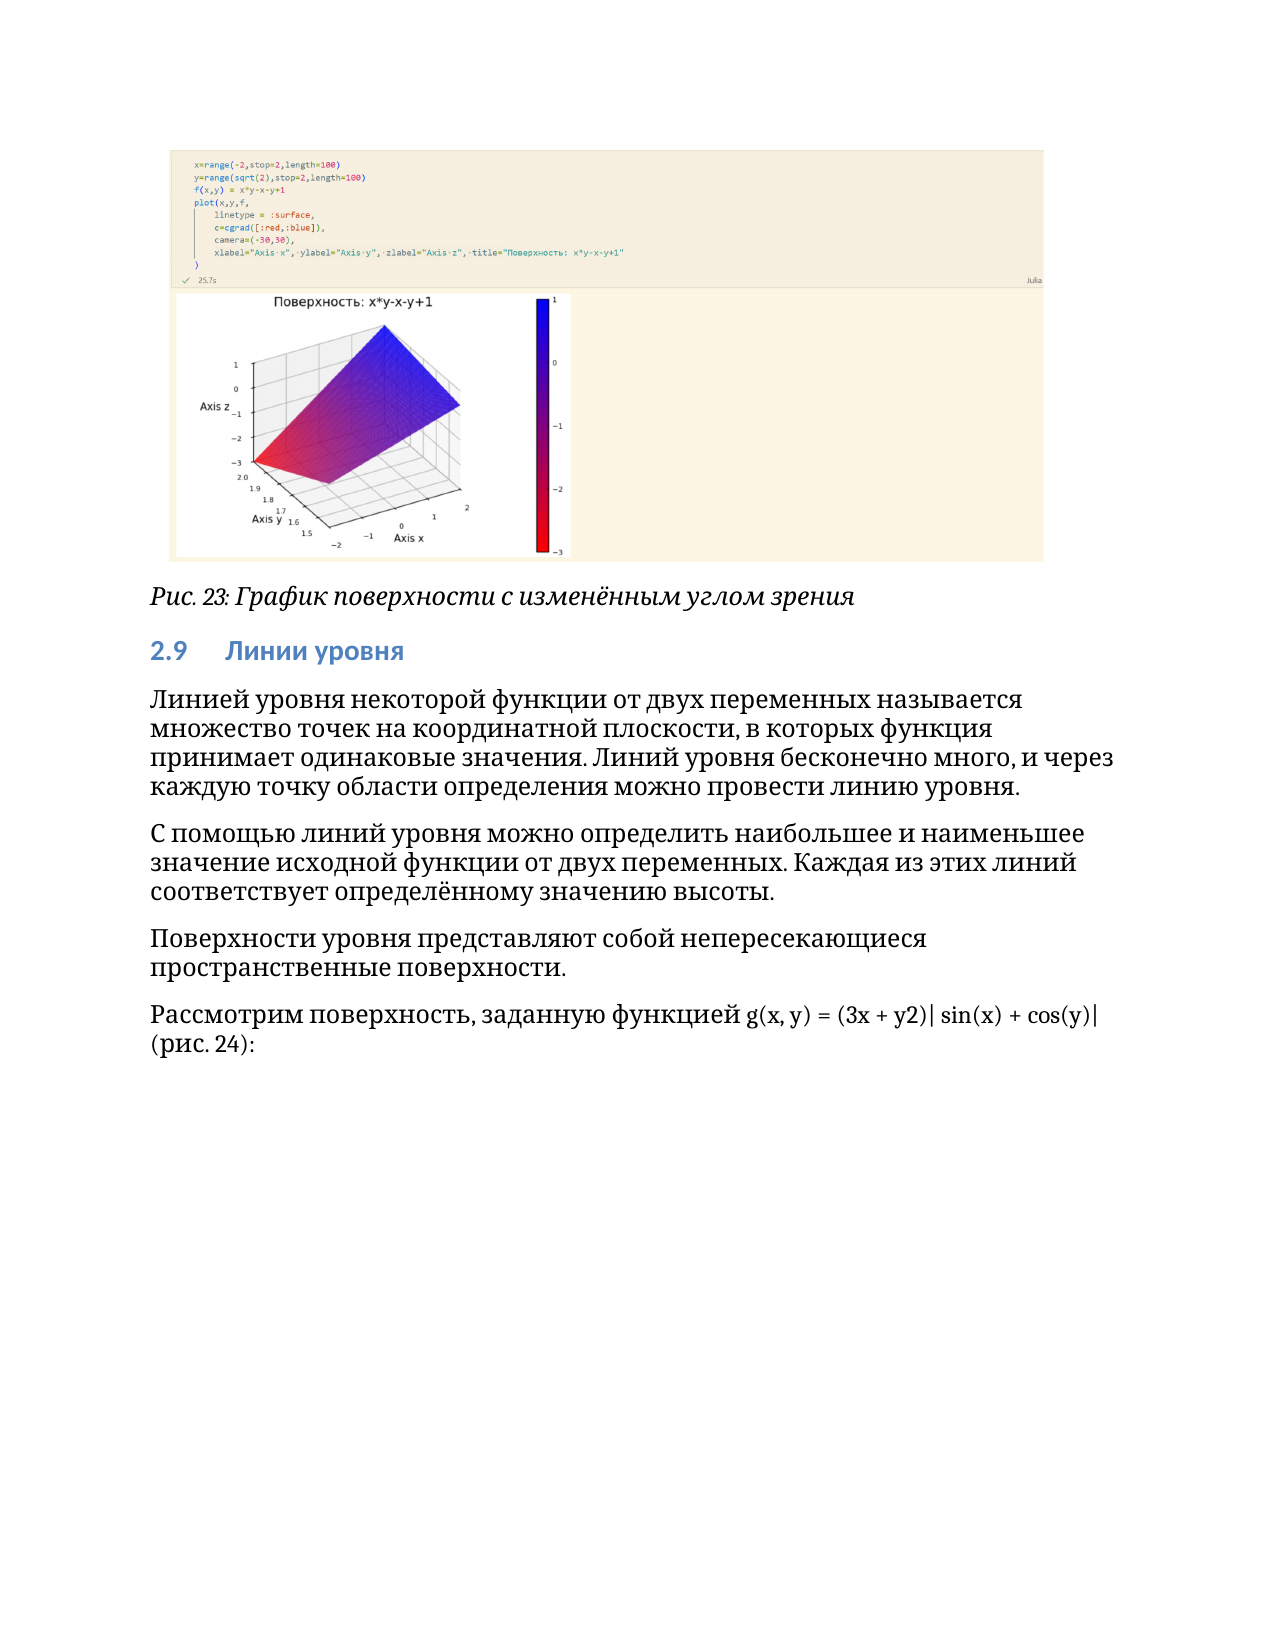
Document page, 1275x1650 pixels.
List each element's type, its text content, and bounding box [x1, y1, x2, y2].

text С помощью линий уровня можно определить наибольшее и наименьшее значение исходной функции от двух переменных. Каждая из этих линий соответствует определённому значению высоты. [150, 820, 1125, 906]
text Рассмотрим поверхность, заданную функцией g(x, y) = (3x + y2)| sin(x) + cos(y)| (рис. 24): [150, 1001, 1125, 1059]
text Рис. 23: График поверхности с изменённым углом зрения [150, 582, 1125, 611]
picture [168, 150, 1044, 562]
subtitle 2.9 Линии уровня [150, 632, 1125, 668]
text Линией уровня некоторой функции от двух переменных называется множество точек на координатной плоскости, в которых функция принимает одинаковые значения. Линий уровня бесконечно много, и через каждую точку области определения можно провести линию уровня. [150, 686, 1125, 801]
text Поверхности уровня представляют собой непересекающиеся пространственные поверхности. [150, 925, 1125, 983]
